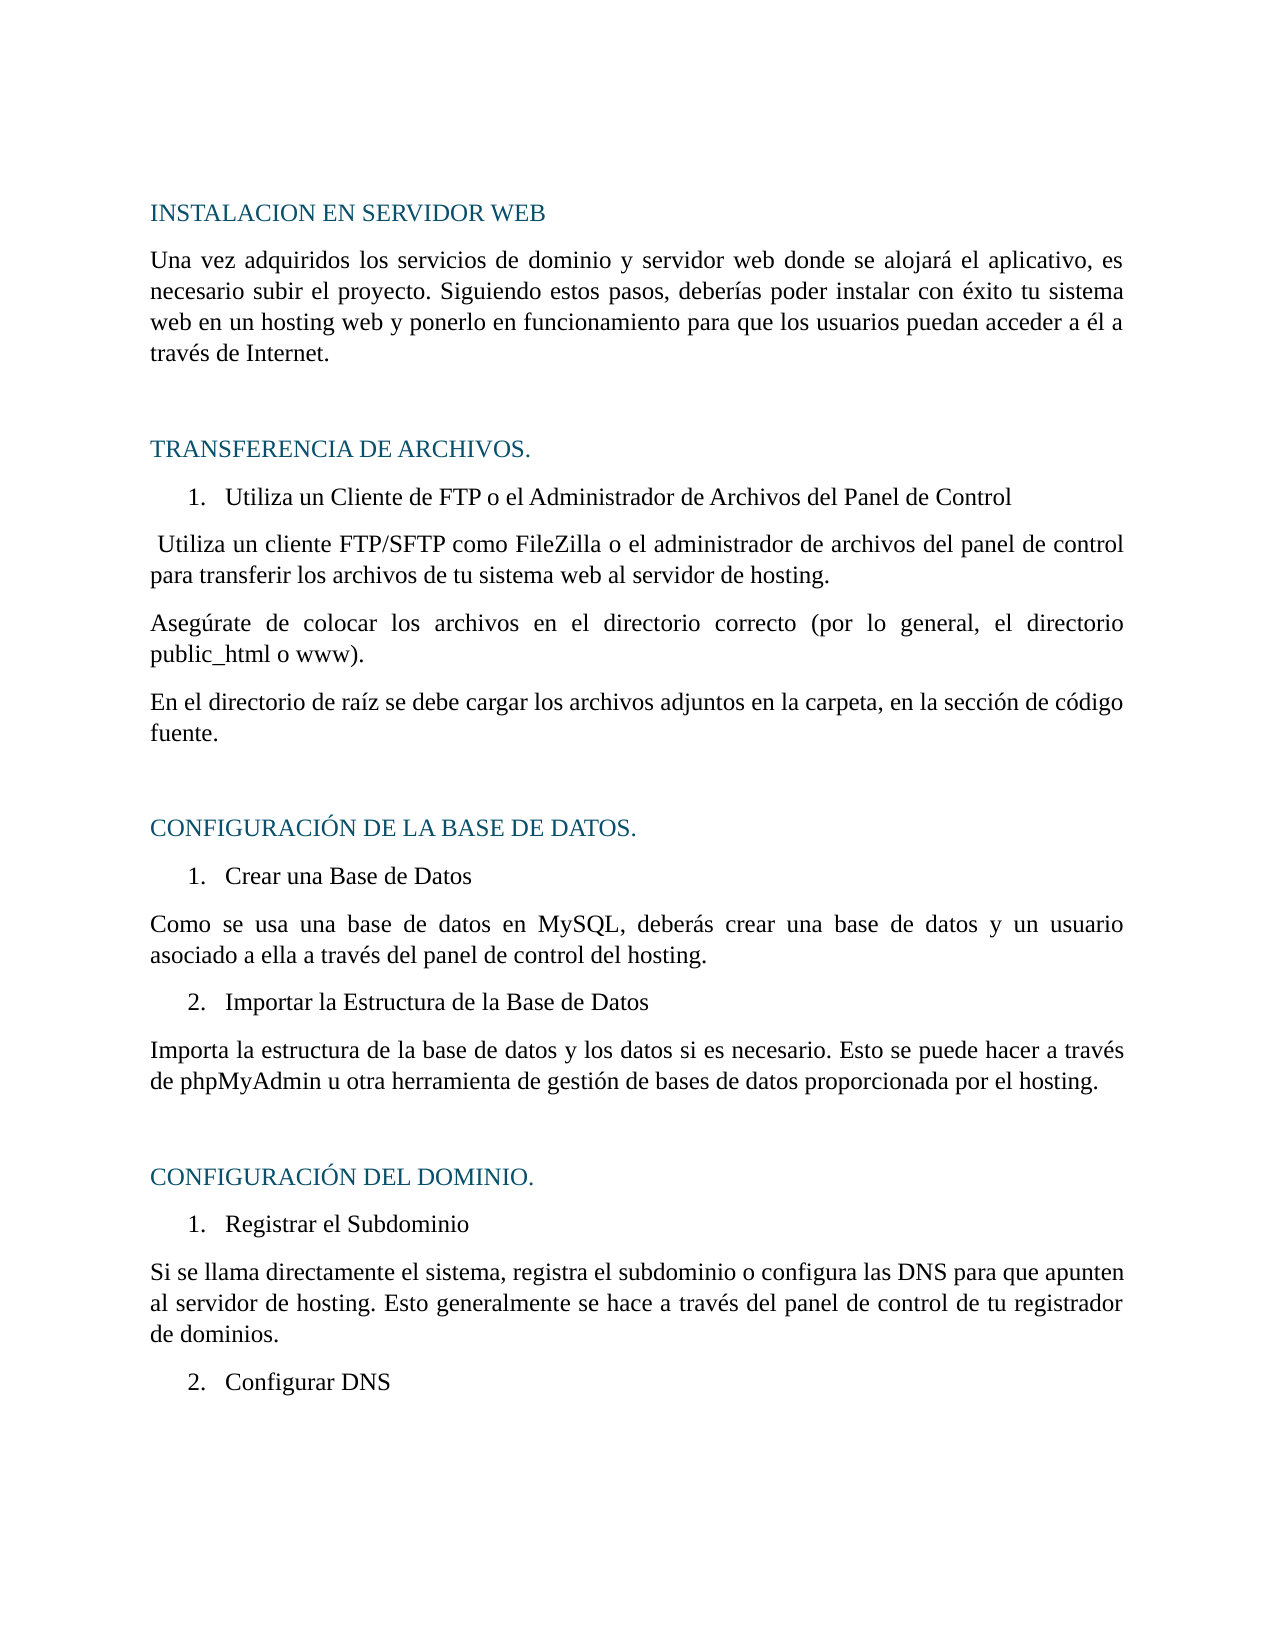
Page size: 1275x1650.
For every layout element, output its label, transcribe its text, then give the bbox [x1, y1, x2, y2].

text En el directorio de raíz se debe cargar los archivos adjuntos en la carpeta, en la sección de código fuente. [150, 687, 1125, 747]
picture [484, 1171, 489, 1185]
text Asegúrate de colocar los archivos en el directorio correcto (por lo general, el directorio public_html o www). [150, 608, 1125, 668]
picture [255, 820, 260, 831]
picture [339, 443, 346, 455]
picture [338, 207, 343, 221]
picture [495, 1169, 500, 1179]
picture [421, 822, 428, 834]
text Una vez adquiridos los servicios de dominio y servidor web donde se alojará el aplicativo, es necesario subir el proyecto. Siguiendo estos pasos, deberías poder instalar con éxito tu sistema web en un hosting web y ponerlo en funcionamiento para que los usuarios puedan acceder a él a través de Internet. [150, 245, 1125, 367]
text Si se llama directamente el sistema, registra el subdominio o configura las DNS para que apunten al servidor de hosting. Esto generalmente se hace a través del panel de control de tu registrador de dominios. [150, 1257, 1125, 1348]
picture [185, 443, 192, 455]
picture [583, 820, 590, 834]
text Importa la estructura de la base de datos y los datos si es necesario. Esto se puede hacer a través de phpMyAdmin u otra herramienta de gestión de bases de datos proporcionada por el hosting. [150, 1035, 1125, 1095]
list Utiliza un Cliente de FTP o el Administrador de Archivos del Panel de Control [187, 482, 1125, 510]
picture [255, 1169, 260, 1180]
picture [601, 819, 613, 823]
text INSTALACION EN SERVIDOR WEB [150, 198, 1125, 226]
text CONFIGURACIÓN DE LA BASE DE DATOS. [150, 813, 1125, 842]
picture [485, 441, 491, 452]
list Configurar DNS [187, 1367, 1125, 1396]
list Importar la Estructura de la Base de Datos [187, 987, 1125, 1016]
picture [310, 205, 315, 216]
text Utiliza un cliente FTP/SFTP como FileZilla o el administrador de archivos del panel de control para transferir los archivos de tu sistema web al servidor de hosting. [150, 529, 1125, 589]
text TRANSFERENCIA DE ARCHIVOS. [150, 434, 1125, 463]
list Crear una Base de Datos [187, 861, 1125, 890]
text CONFIGURACIÓN DEL DOMINIO. [150, 1162, 1125, 1190]
text Como se usa una base de datos en MySQL, deberás crear una base de datos y un usuario asociado a ella a través del panel de control del hosting. [150, 909, 1125, 968]
picture [400, 443, 408, 453]
picture [305, 441, 310, 452]
picture [170, 205, 175, 215]
picture [240, 207, 247, 219]
picture [212, 441, 217, 452]
picture [349, 205, 354, 215]
picture [159, 207, 164, 221]
list Registrar el Subdominio [187, 1209, 1125, 1238]
picture [465, 1171, 469, 1181]
